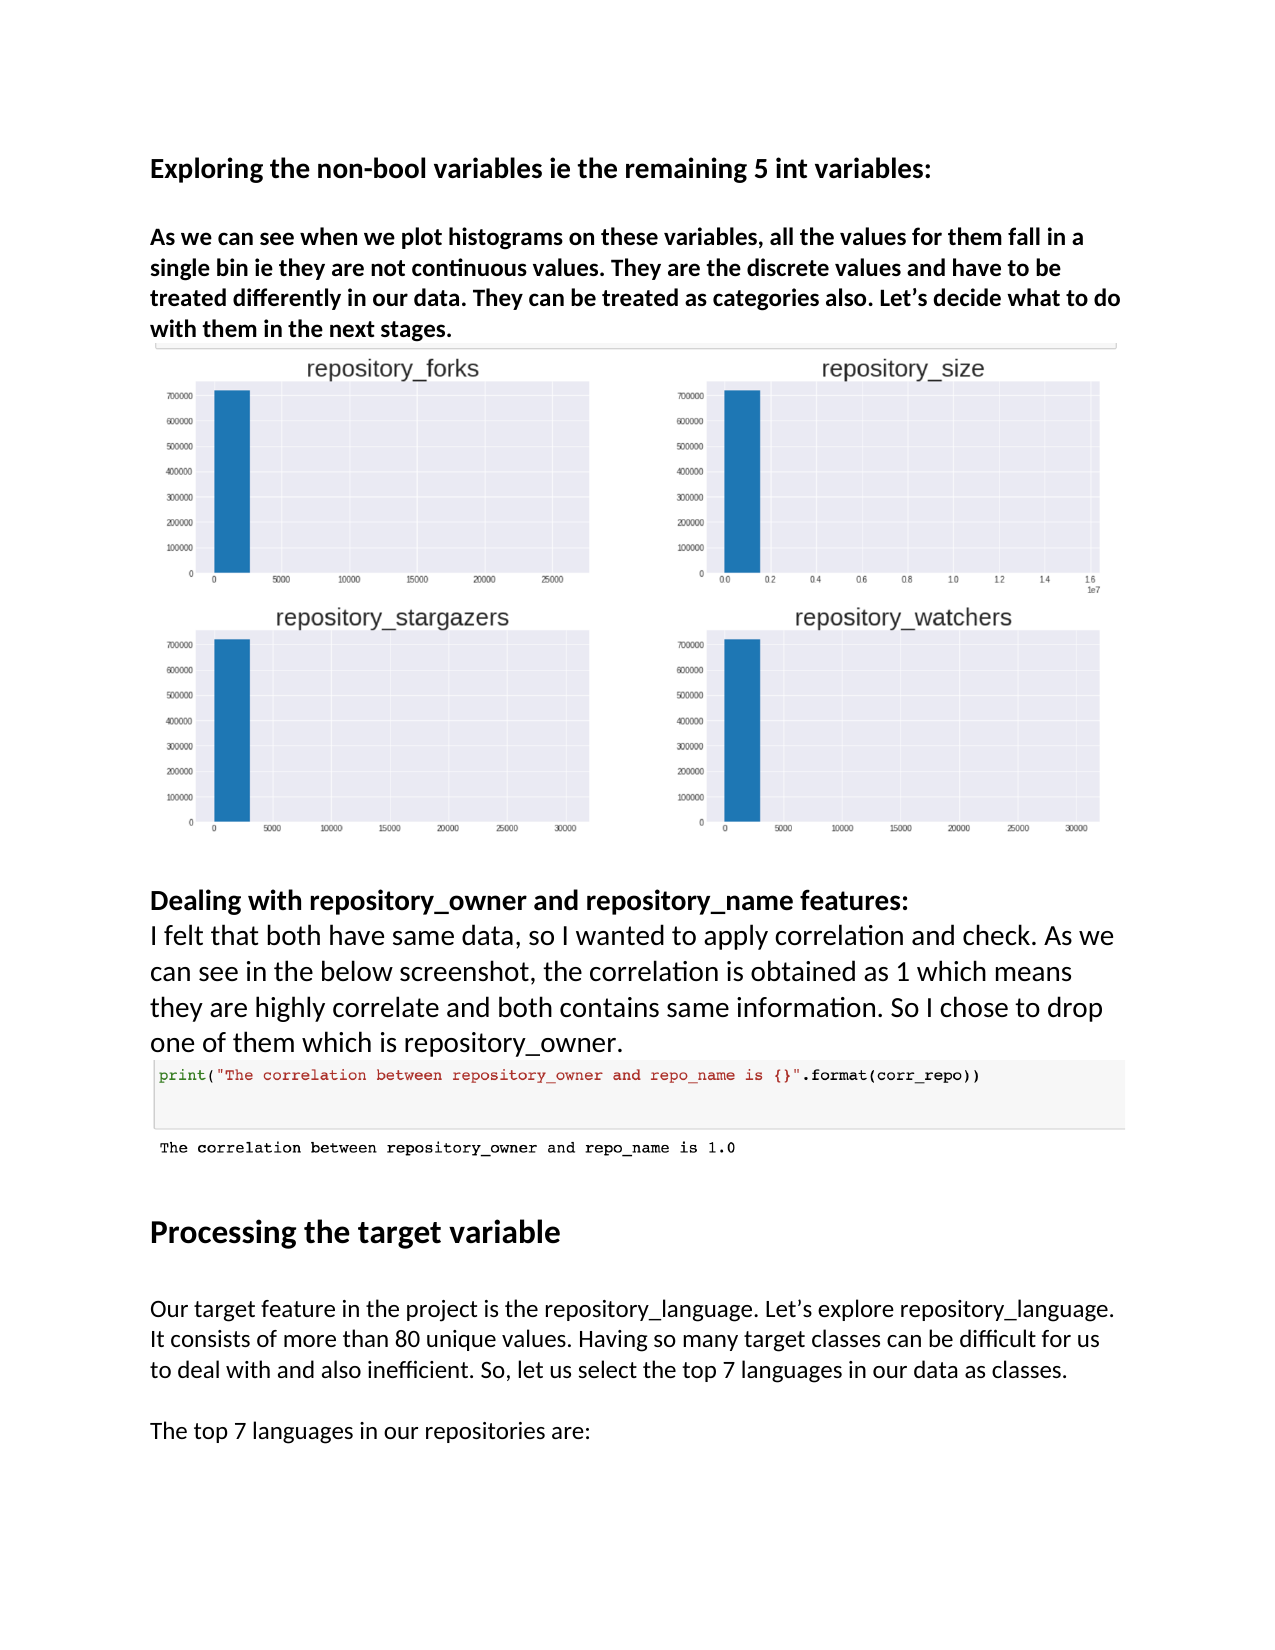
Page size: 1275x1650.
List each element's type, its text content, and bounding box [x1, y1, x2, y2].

text Exploring the non-bool variables ie the remaining 5 int variables: [150, 150, 1125, 186]
text Processing the target variable [150, 1211, 1125, 1252]
text As we can see when we plot histograms on these variables, all the values for them fall in a single bin ie they are not continuous values. They are the discrete values and have to be treated differently in our data. They can be treated as categories also. Let’s decide what to do with them in the next stages. [150, 221, 1125, 343]
picture [150, 343, 1125, 847]
text Our target feature in the project is the repository_language. Let’s explore repository_language. It consists of more than 80 unique values. Having so many target classes can be difficult for us to deal with and also inefficient. So, let us select the top 7 languages in our data as classes. [150, 1293, 1125, 1384]
picture [150, 1060, 1125, 1176]
text The top 7 languages in our repositories are: [150, 1415, 1125, 1445]
text Dealing with repository_owner and repository_name features: [150, 882, 1125, 917]
text I felt that both have same data, so I wanted to apply correlation and check. As we can see in the below screenshot, the correlation is obtained as 1 which means they are highly correlate and both contains same information. So I chose to drop one of them which is repository_owner. [150, 917, 1125, 1060]
